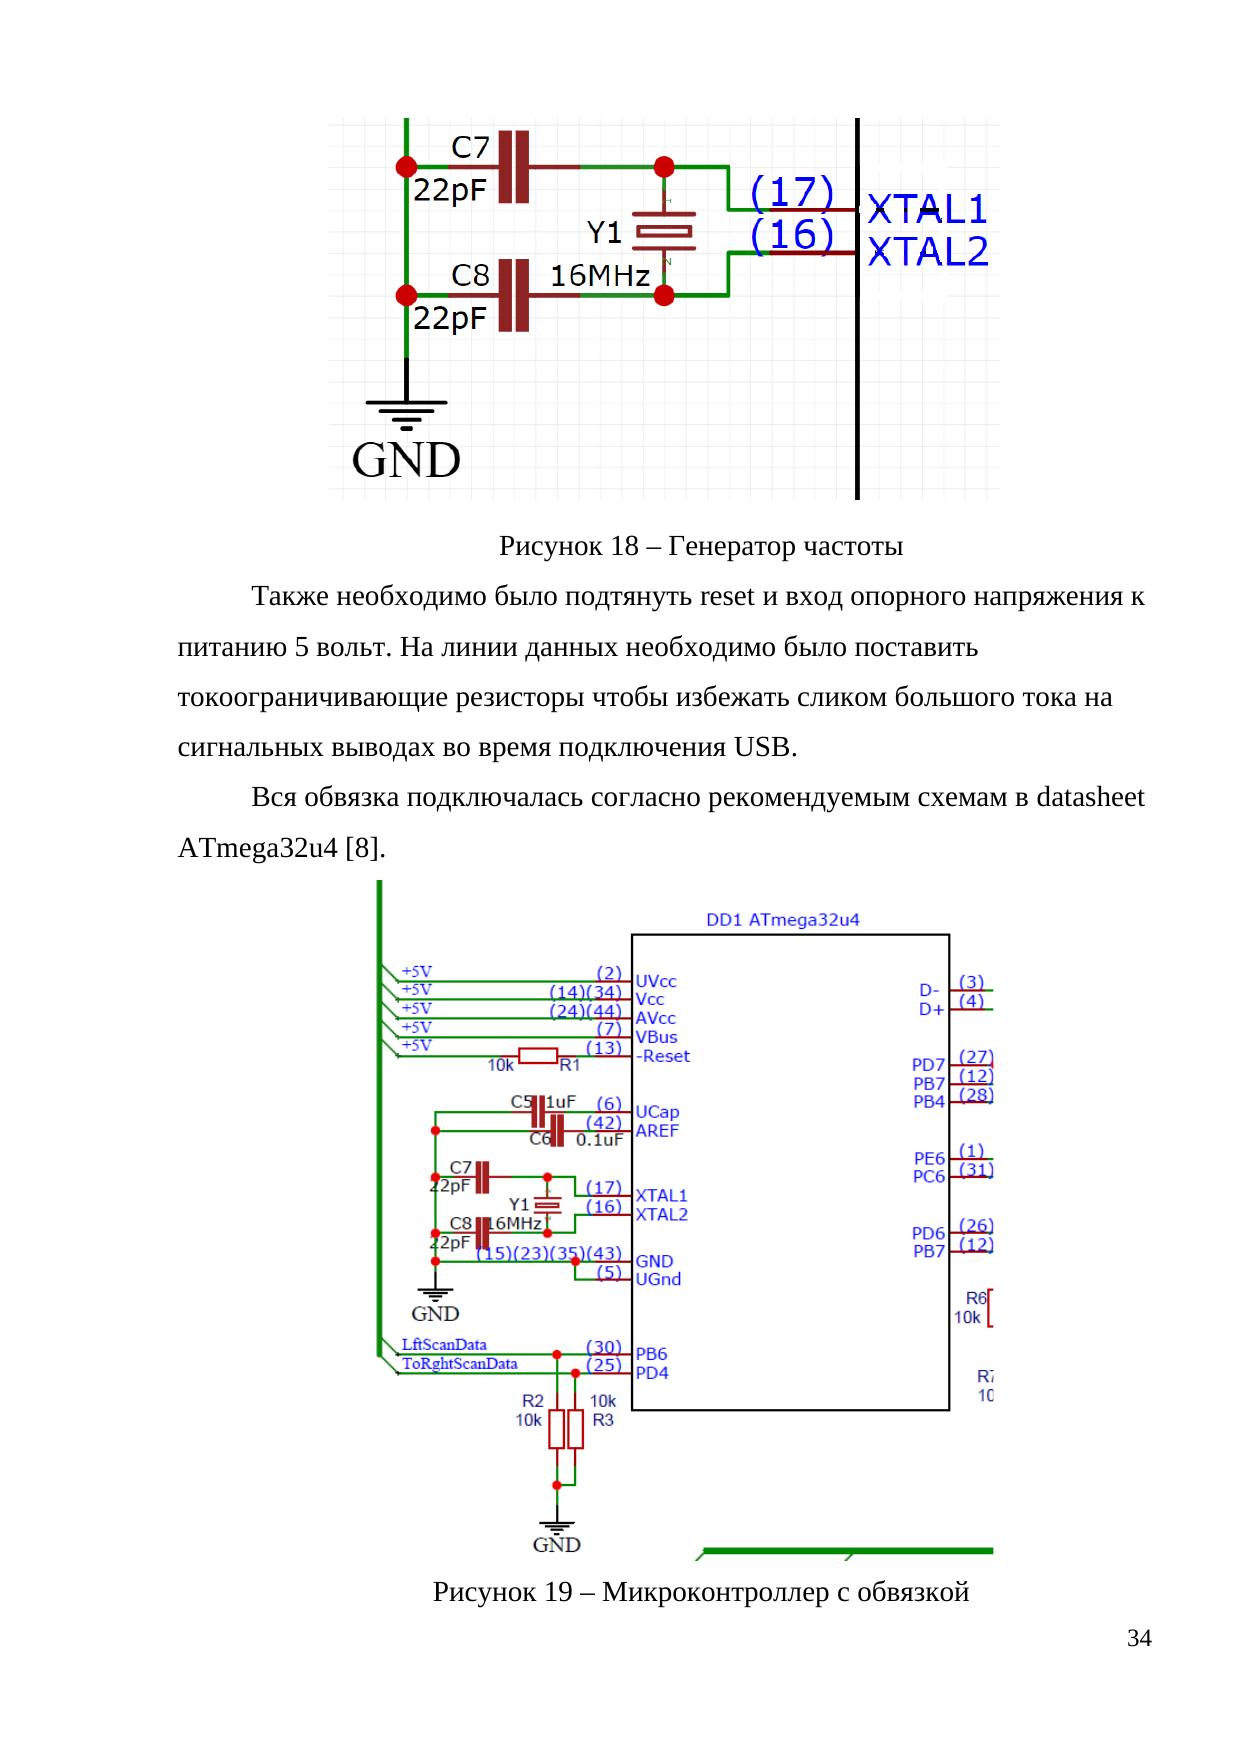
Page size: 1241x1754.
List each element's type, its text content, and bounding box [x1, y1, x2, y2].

text Рисунок 18 – Генератор частоты [177, 528, 1152, 562]
picture [335, 880, 994, 1561]
text Вся обвязка подключалась согласно рекомендуемым схемам в datasheet ATmega32u4 [8]. [177, 779, 1152, 863]
picture [328, 118, 1001, 514]
text Рисунок 19 – Микроконтроллер с обвязкой [177, 1574, 1152, 1608]
text Также необходимо было подтянуть reset и вход опорного напряжения к питанию 5 вольт. На линии данных необходимо было поставить токоограничивающие резисторы чтобы избежать сликом большого тока на сигнальных выводах во время подключения USB. [177, 578, 1152, 763]
